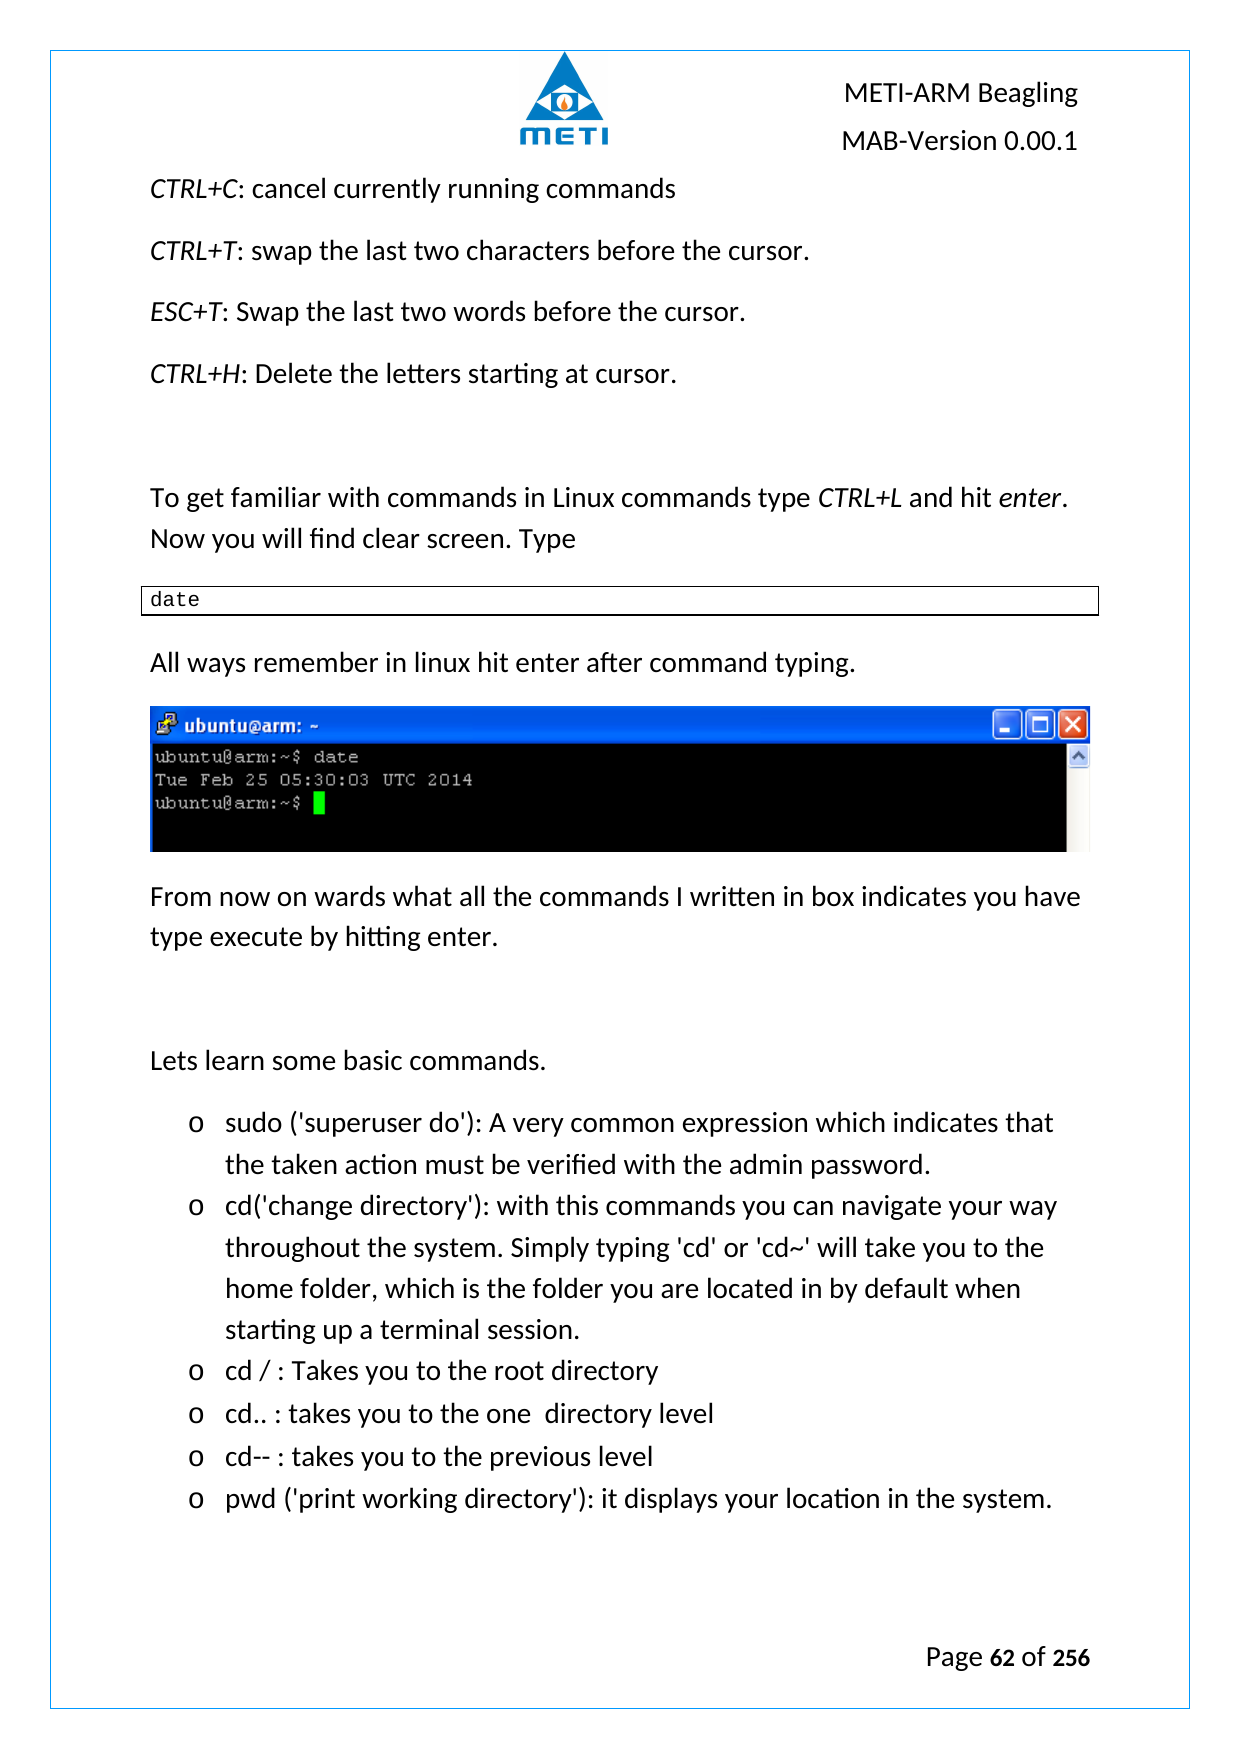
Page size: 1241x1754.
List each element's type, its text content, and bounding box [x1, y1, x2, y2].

picture [519, 51, 609, 146]
list sudo ('superuser do'): A very common expression which indicates that the taken action must be verified with the admin password. [187, 1104, 1090, 1182]
text All ways remember in linux hit enter after command typing. [150, 644, 1090, 680]
picture [150, 706, 1091, 852]
list cd('change directory'): with this commands you can navigate your way throughout the system. Simply typing 'cd' or 'cd~' will take you to the home folder, which is the folder you are located in by default when starting up a terminal session. [187, 1187, 1090, 1347]
text From now on wards what all the commands I written in box indicates you have type execute by hitting enter. [150, 878, 1090, 954]
list cd.. : takes you to the one directory level [187, 1395, 1090, 1432]
text CTRL+H: Delete the letters starting at cursor. [150, 355, 1090, 391]
text CTRL+T: swap the last two characters before the cursor. [150, 232, 1090, 267]
list pwd ('print working directory'): it displays your location in the system. [187, 1480, 1090, 1517]
text To get familiar with commands in Linux commands type CTRL+L and hit enter. Now you will find clear screen. Type [150, 479, 1090, 555]
list cd / : Takes you to the root directory [187, 1352, 1090, 1389]
list cd-- : takes you to the previous level [187, 1438, 1090, 1475]
text CTRL+C: cancel currently running commands [150, 170, 1090, 206]
text ESC+T: Swap the last two words before the cursor. [150, 293, 1090, 329]
text date [142, 587, 1098, 614]
text Lets learn some basic commands. [150, 1042, 1090, 1078]
